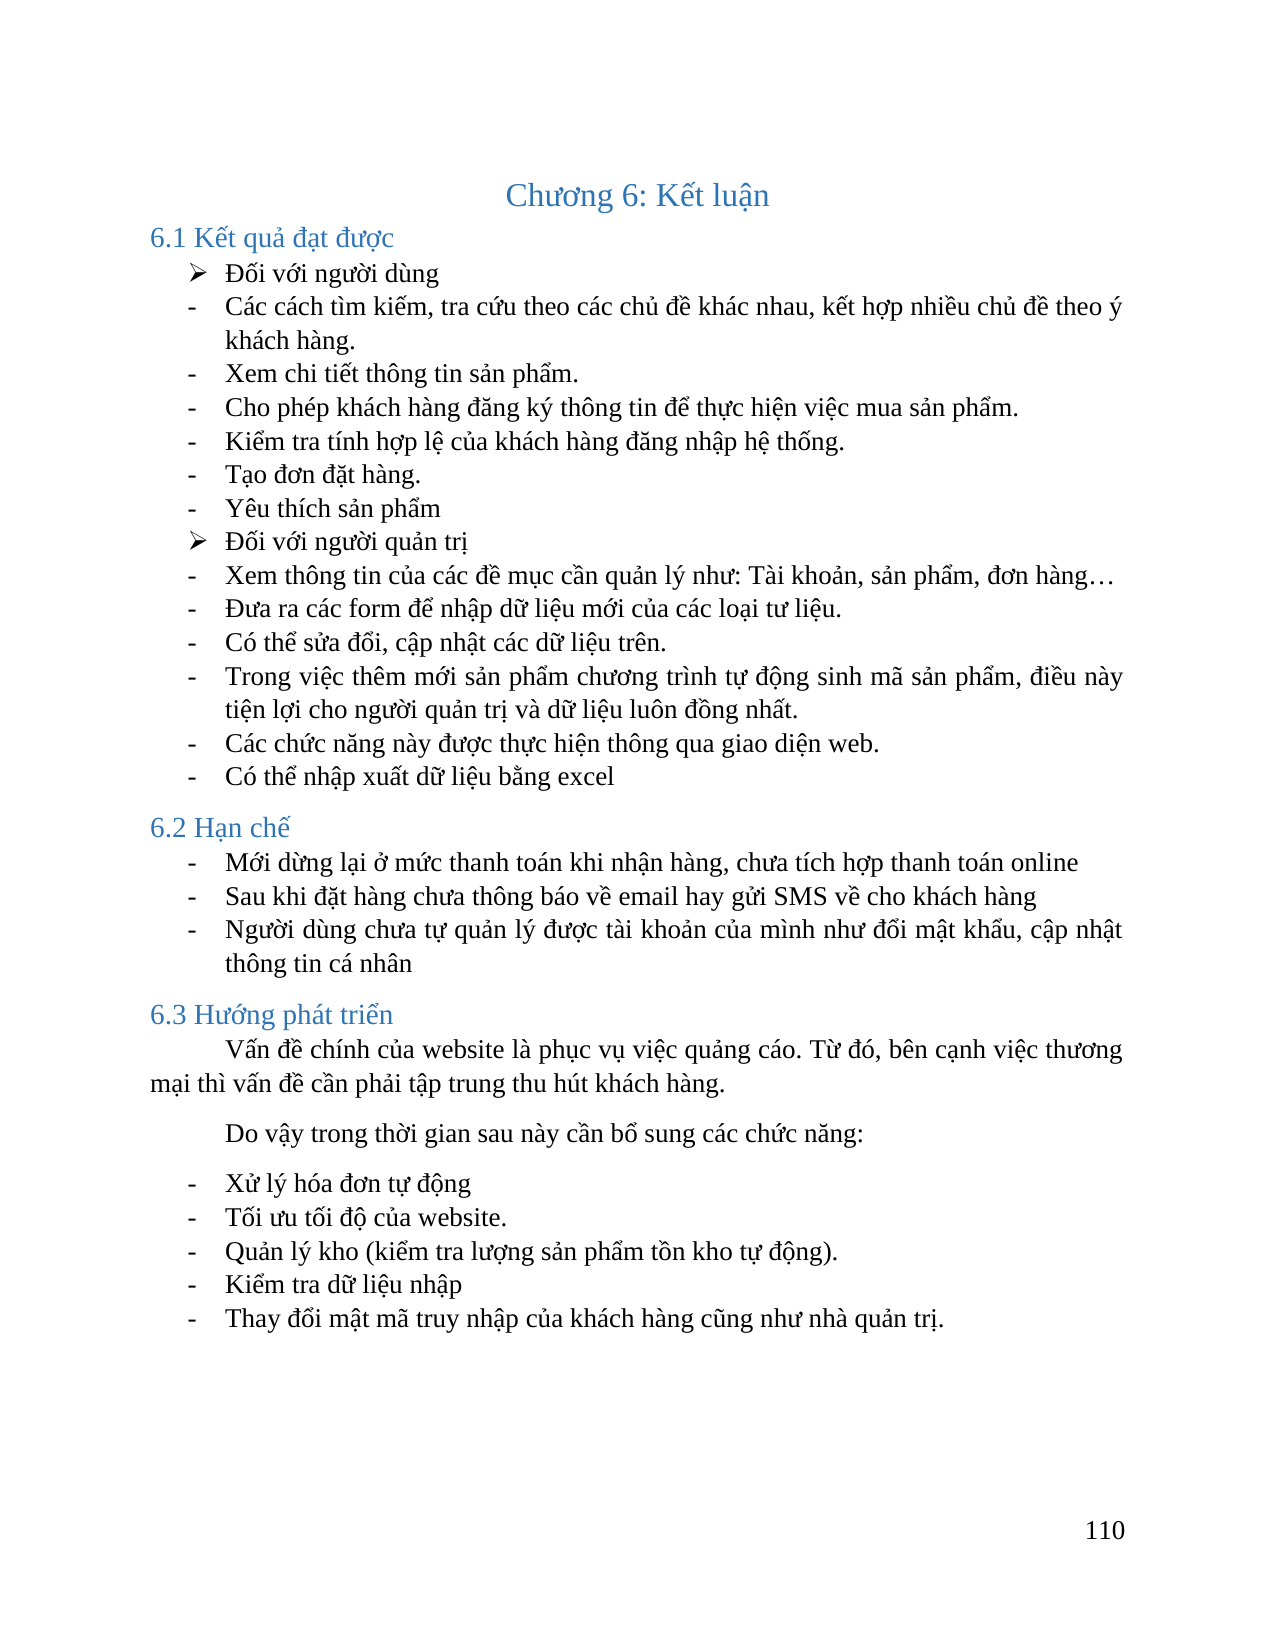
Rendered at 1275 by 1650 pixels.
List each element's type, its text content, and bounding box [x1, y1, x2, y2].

list Có thể nhập xuất dữ liệu bằng excel [187, 760, 1125, 791]
list Mới dừng lại ở mức thanh toán khi nhận hàng, chưa tích hợp thanh toán online [187, 847, 1125, 878]
subtitle 6.2 Hạn chế [150, 810, 1125, 844]
list Kiểm tra dữ liệu nhập [187, 1268, 1125, 1299]
list Đối với người quản trị [187, 525, 1125, 556]
text Vấn đề chính của website là phục vụ việc quảng cáo. Từ đó, bên cạnh việc thương mại thì vấn đề cần phải tập trung thu hút khách hàng. [150, 1033, 1125, 1098]
list Tối ưu tối độ của website. [187, 1201, 1125, 1232]
subtitle Chương 6: Kết luận [150, 175, 1125, 213]
subtitle 6.1 Kết quả đạt được [150, 221, 1125, 254]
list Xử lý hóa đơn tự động [187, 1167, 1125, 1199]
list Có thể sửa đổi, cập nhật các dữ liệu trên. [187, 626, 1125, 657]
list Đối với người dùng [187, 257, 1125, 288]
list Trong việc thêm mới sản phẩm chương trình tự động sinh mã sản phẩm, điều này tiện lợi cho người quản trị và dữ liệu luôn đồng nhất. [187, 659, 1125, 724]
list Người dùng chưa tự quản lý được tài khoản của mình như đổi mật khẩu, cập nhật thông tin cá nhân [187, 914, 1125, 978]
text Do vậy trong thời gian sau này cần bổ sung các chức năng: [150, 1117, 1125, 1148]
list Quản lý kho (kiểm tra lượng sản phẩm tồn kho tự động). [187, 1234, 1125, 1266]
list Kiểm tra tính hợp lệ của khách hàng đăng nhập hệ thống. [187, 424, 1125, 456]
list Cho phép khách hàng đăng ký thông tin để thực hiện việc mua sản phẩm. [187, 391, 1125, 422]
list Các cách tìm kiếm, tra cứu theo các chủ đề khác nhau, kết hợp nhiều chủ đề theo ý khách hàng. [187, 290, 1125, 355]
list Xem chi tiết thông tin sản phẩm. [187, 357, 1125, 389]
list Xem thông tin của các đề mục cần quản lý như: Tài khoản, sản phẩm, đơn hàng… [187, 559, 1125, 590]
subtitle 6.3 Hướng phát triển [150, 997, 1125, 1031]
list Đưa ra các form để nhập dữ liệu mới của các loại tư liệu. [187, 592, 1125, 624]
list Tạo đơn đặt hàng. [187, 458, 1125, 489]
list Các chức năng này được thực hiện thông qua giao diện web. [187, 727, 1125, 758]
list Sau khi đặt hàng chưa thông báo về email hay gửi SMS về cho khách hàng [187, 880, 1125, 911]
list Thay đổi mật mã truy nhập của khách hàng cũng như nhà quản trị. [187, 1302, 1125, 1333]
list Yêu thích sản phẩm [187, 492, 1125, 523]
